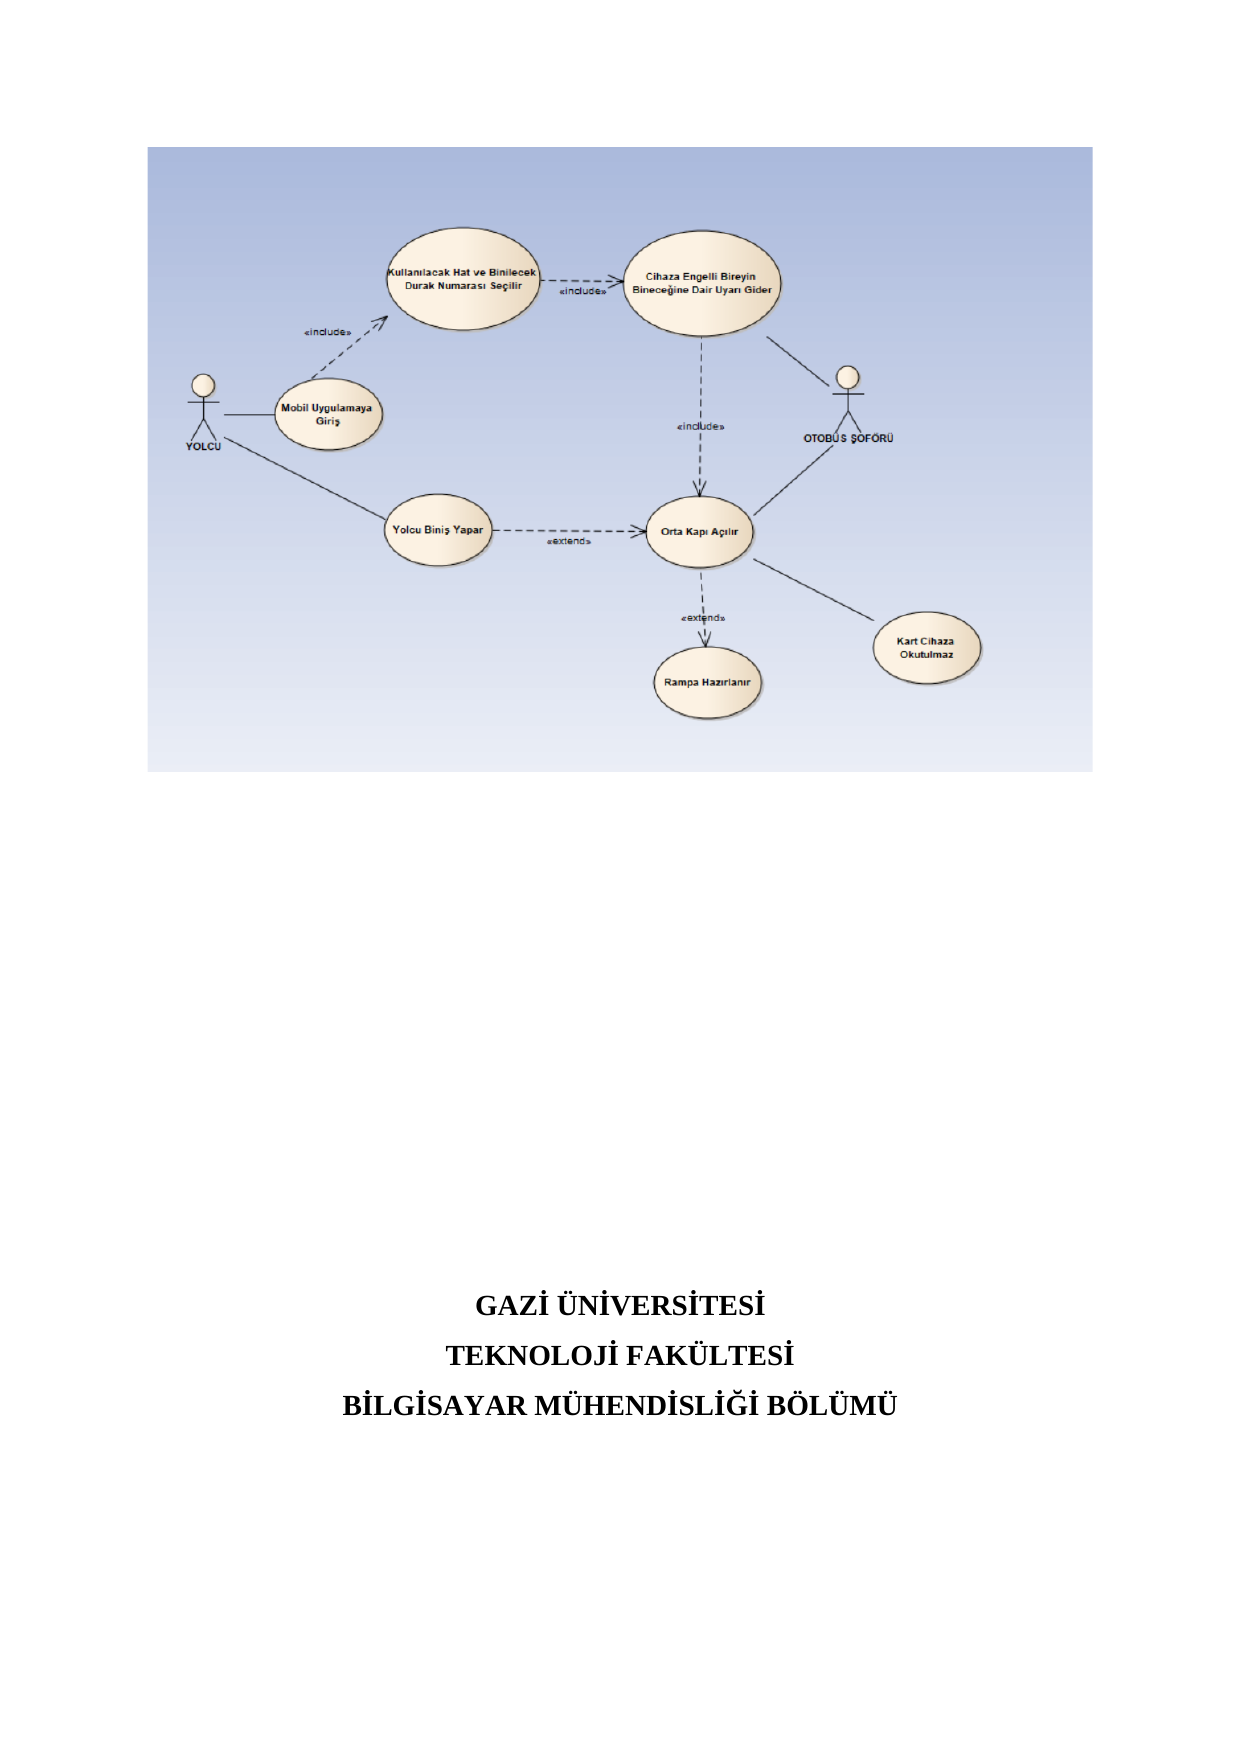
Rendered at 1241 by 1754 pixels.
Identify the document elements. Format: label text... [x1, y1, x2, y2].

picture [147, 147, 1093, 772]
text TEKNOLOJİ FAKÜLTESİ [148, 1338, 1093, 1371]
text GAZİ ÜNİVERSİTESİ [148, 1288, 1093, 1321]
text BİLGİSAYAR MÜHENDİSLİĞİ BÖLÜMÜ [148, 1388, 1093, 1422]
